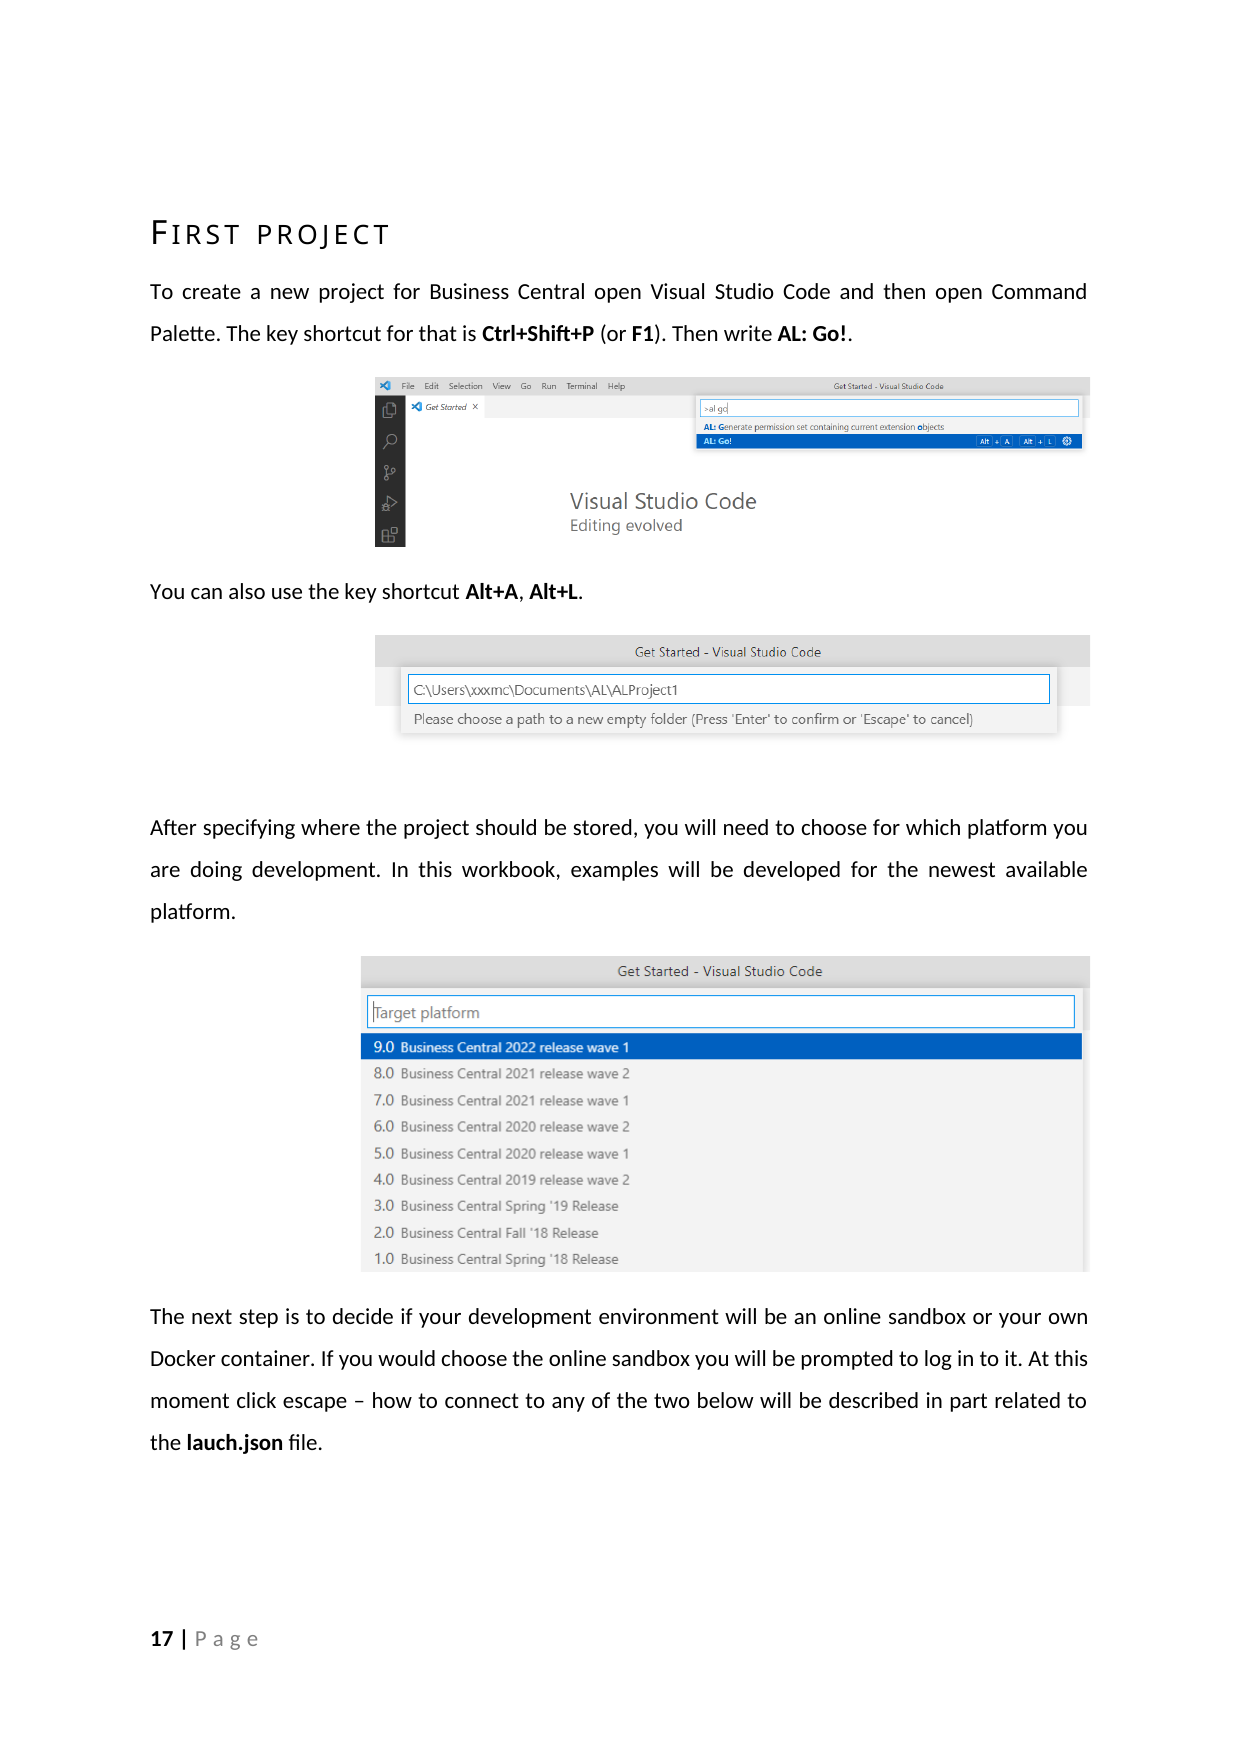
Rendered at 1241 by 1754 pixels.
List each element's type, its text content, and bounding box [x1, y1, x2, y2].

text To create a new project for Business Central open Visual Studio Code and then open Command Palette. The key shortcut for that is Ctrl+Shift+P (or F1). Then write AL: Go!. [150, 277, 1090, 347]
text The next step is to decide if your development environment will be an online sandbox or your own Docker container. If you would choose the online sandbox you will be prompted to log in to it. At this moment click escape – how to connect to any of the two below will be described in part related to the lauch.json file. [150, 1302, 1090, 1456]
picture [360, 956, 1091, 1272]
picture [375, 635, 1091, 783]
picture [375, 377, 1091, 547]
subtitle First project [150, 209, 1090, 254]
text You can also use the key shortcut Alt+A, Alt+L. [150, 577, 1090, 605]
text After specifying where the project should be stored, you will need to choose for which platform you are doing development. In this workbook, examples will be developed for the newest available platform. [150, 813, 1090, 925]
